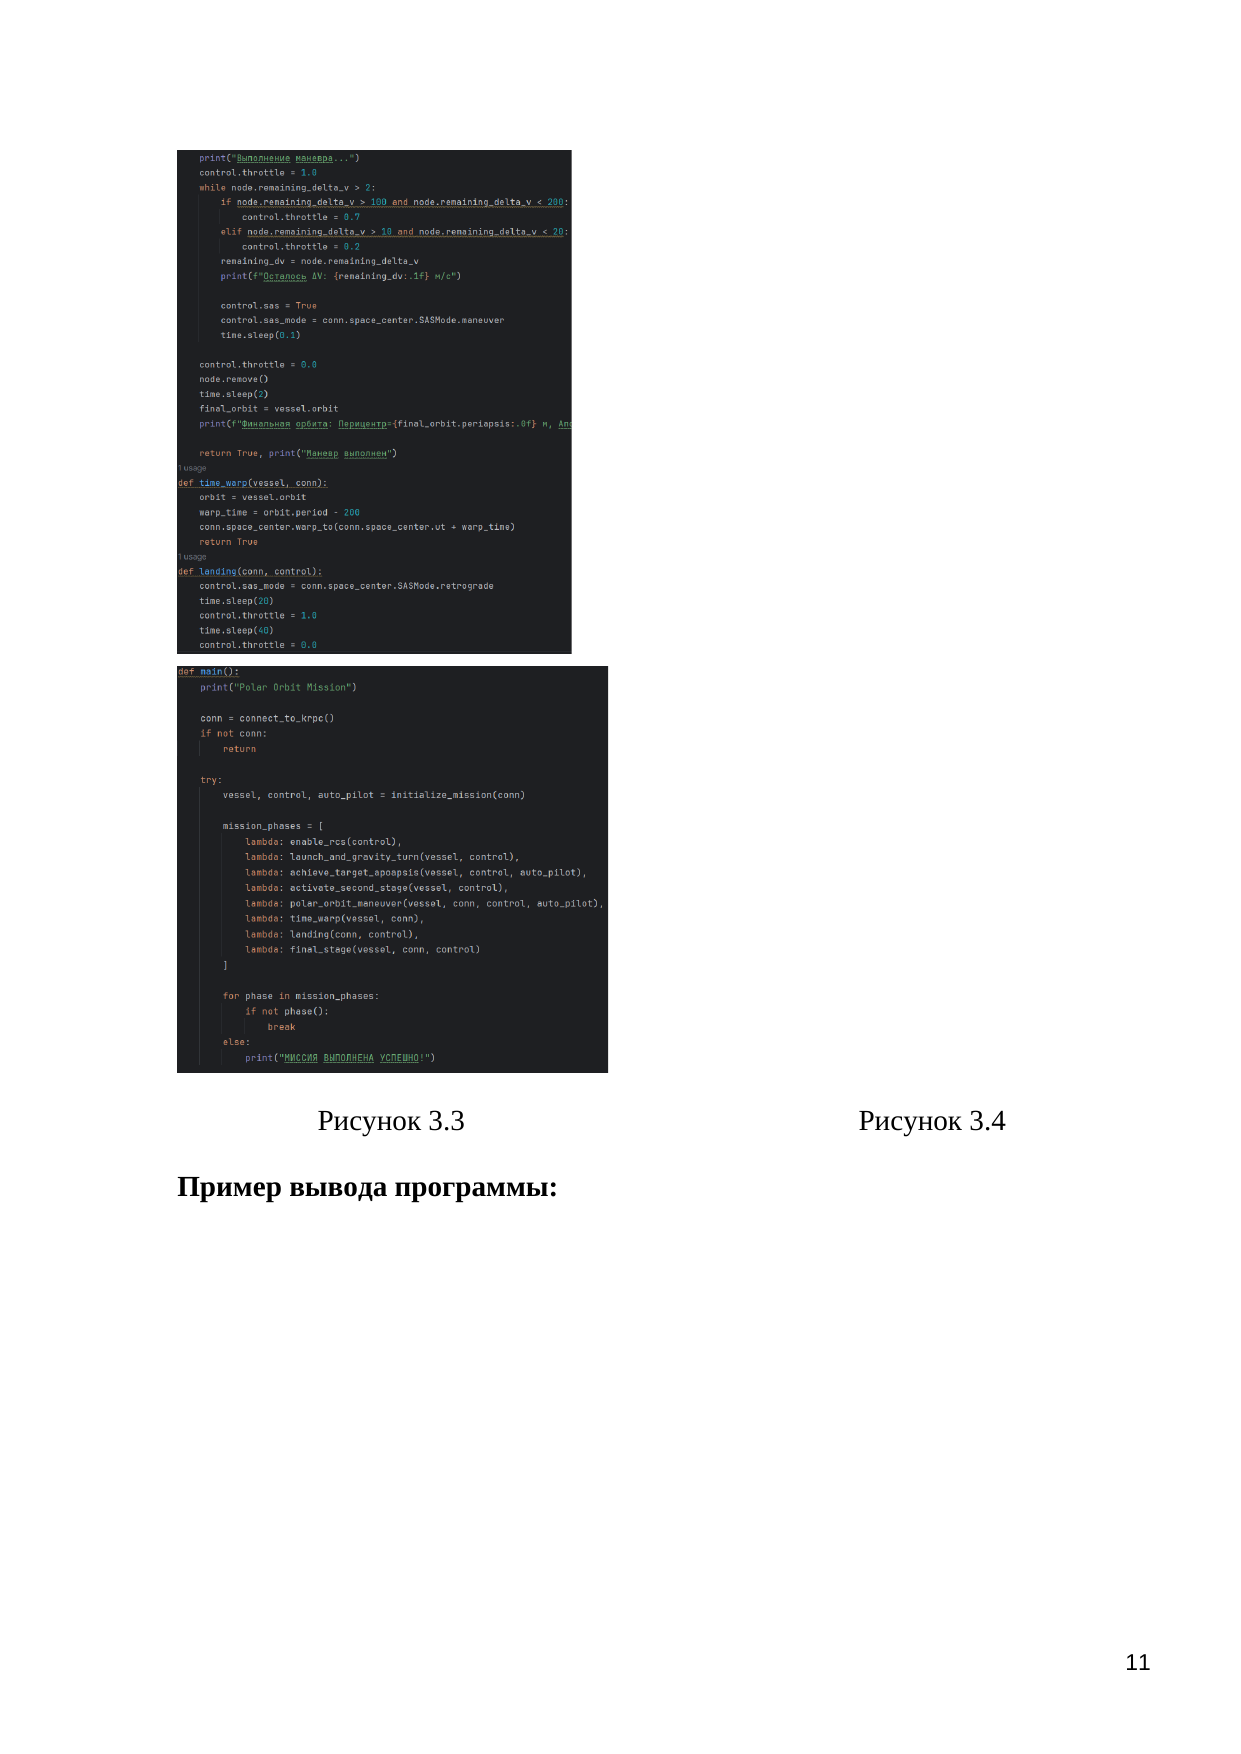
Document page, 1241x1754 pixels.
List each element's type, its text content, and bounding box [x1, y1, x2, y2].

picture [177, 150, 572, 654]
text Рисунок 3.3 Рисунок 3.4 [177, 1103, 1151, 1136]
text Пример вывода программы: [177, 1169, 1151, 1203]
picture [177, 666, 609, 1073]
